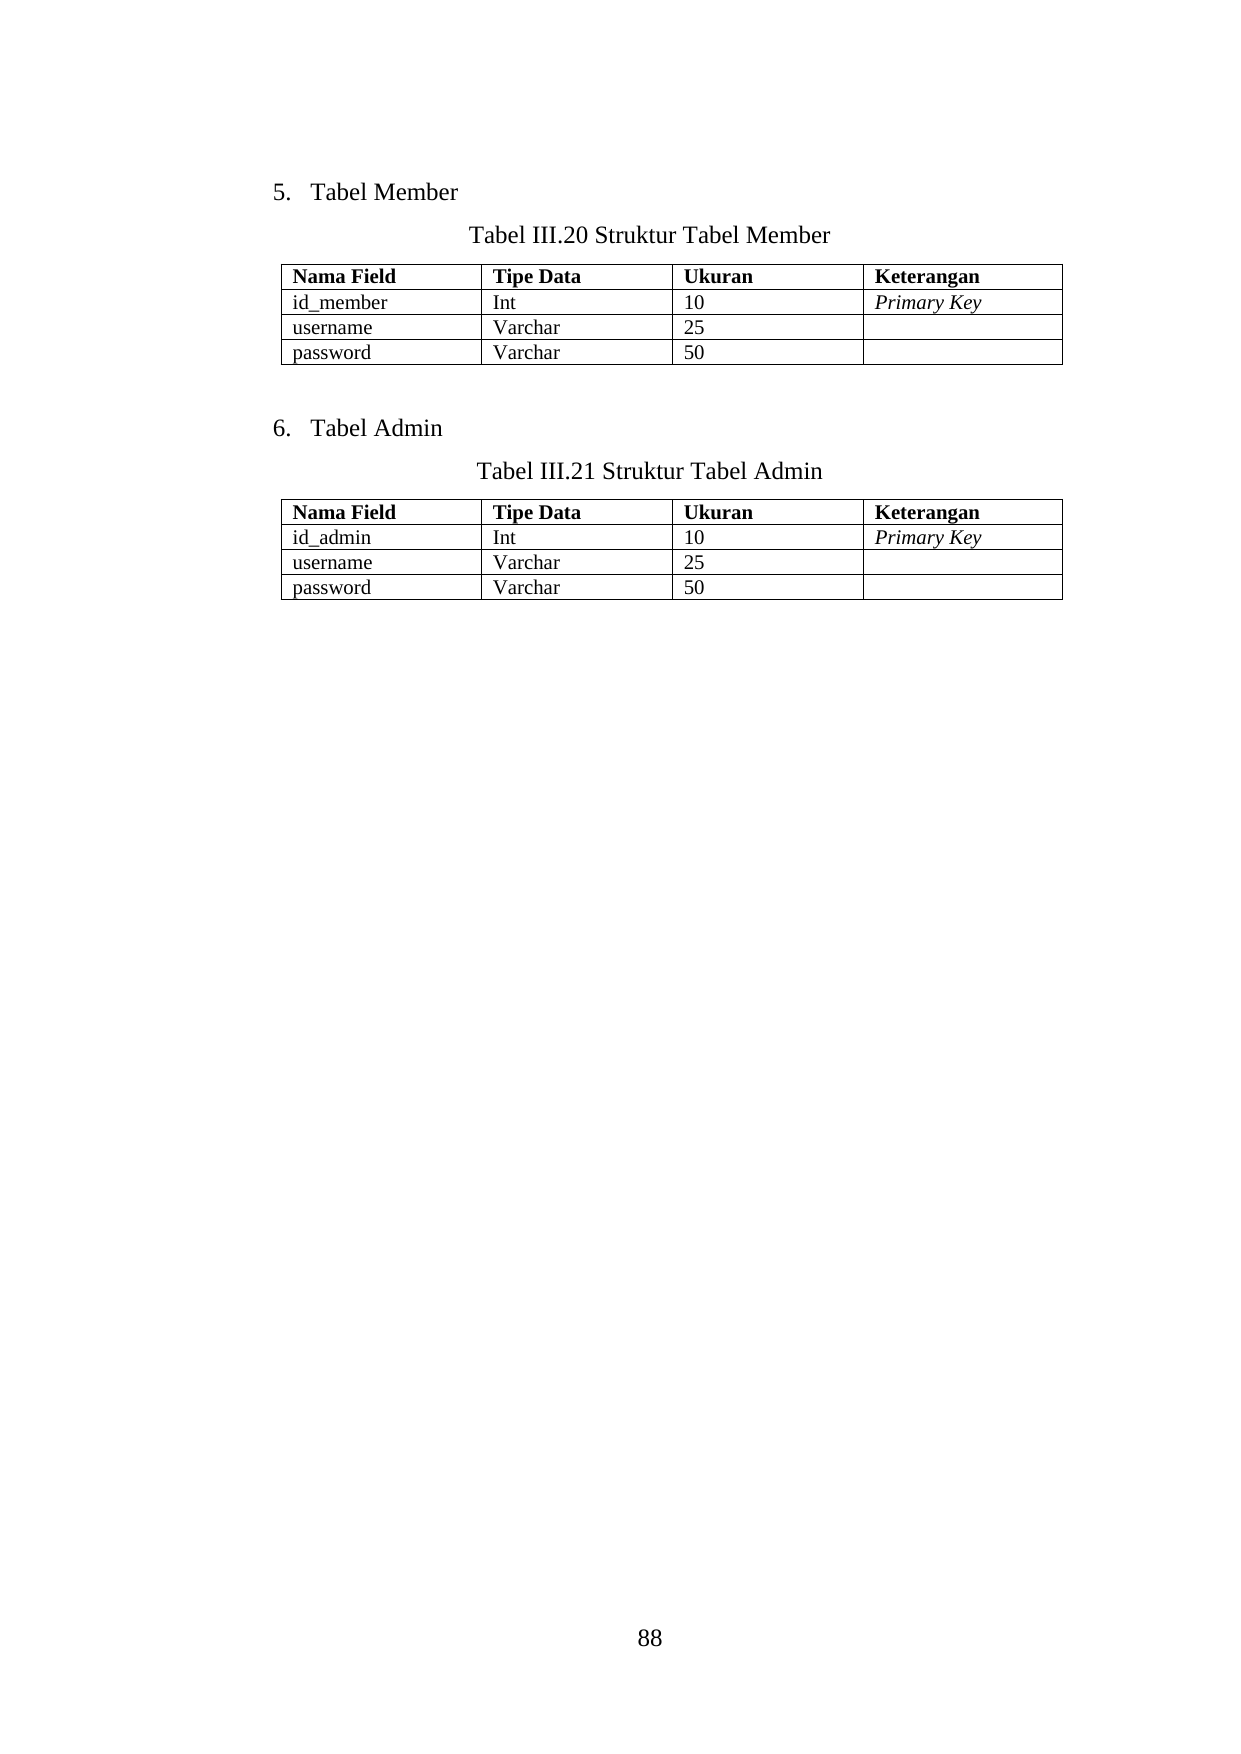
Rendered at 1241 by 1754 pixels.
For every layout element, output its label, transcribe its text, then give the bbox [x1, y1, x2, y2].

table_cell 10 [673, 290, 863, 314]
table_cell Primary Key [864, 525, 1062, 549]
list Tabel Member [273, 177, 1063, 206]
table_cell password [282, 340, 481, 364]
table_header Tipe Data [482, 265, 672, 288]
table_cell Int [482, 525, 672, 549]
table_cell username [282, 315, 481, 339]
list Tabel Admin [273, 413, 1063, 441]
table_cell 25 [673, 550, 863, 574]
table_cell Varchar [482, 340, 672, 364]
text Tabel III.21 Struktur Tabel Admin [236, 456, 1063, 484]
table_cell password [282, 575, 481, 599]
table_header Nama Field [282, 500, 481, 524]
text Tabel III.20 Struktur Tabel Member [236, 220, 1063, 249]
table_cell id_admin [282, 525, 481, 549]
table_cell Primary Key [864, 290, 1062, 314]
table_cell 50 [673, 340, 863, 364]
table_cell 10 [673, 525, 863, 549]
table_header Tipe Data [482, 500, 672, 524]
table_cell [864, 315, 1062, 339]
table_header Ukuran [673, 265, 863, 288]
table_cell 25 [673, 315, 863, 339]
table_header Nama Field [282, 265, 481, 288]
table_cell username [282, 550, 481, 574]
table_header Keterangan [864, 500, 1062, 524]
table_cell Varchar [482, 550, 672, 574]
table_cell id_member [282, 290, 481, 314]
table_cell Int [482, 290, 672, 314]
table_cell Varchar [482, 315, 672, 339]
table_header Keterangan [864, 265, 1062, 288]
table_cell Varchar [482, 575, 672, 599]
table_cell [864, 575, 1062, 599]
table_header Ukuran [673, 500, 863, 524]
table_cell [864, 550, 1062, 574]
table_cell [864, 340, 1062, 364]
table_cell 50 [673, 575, 863, 599]
